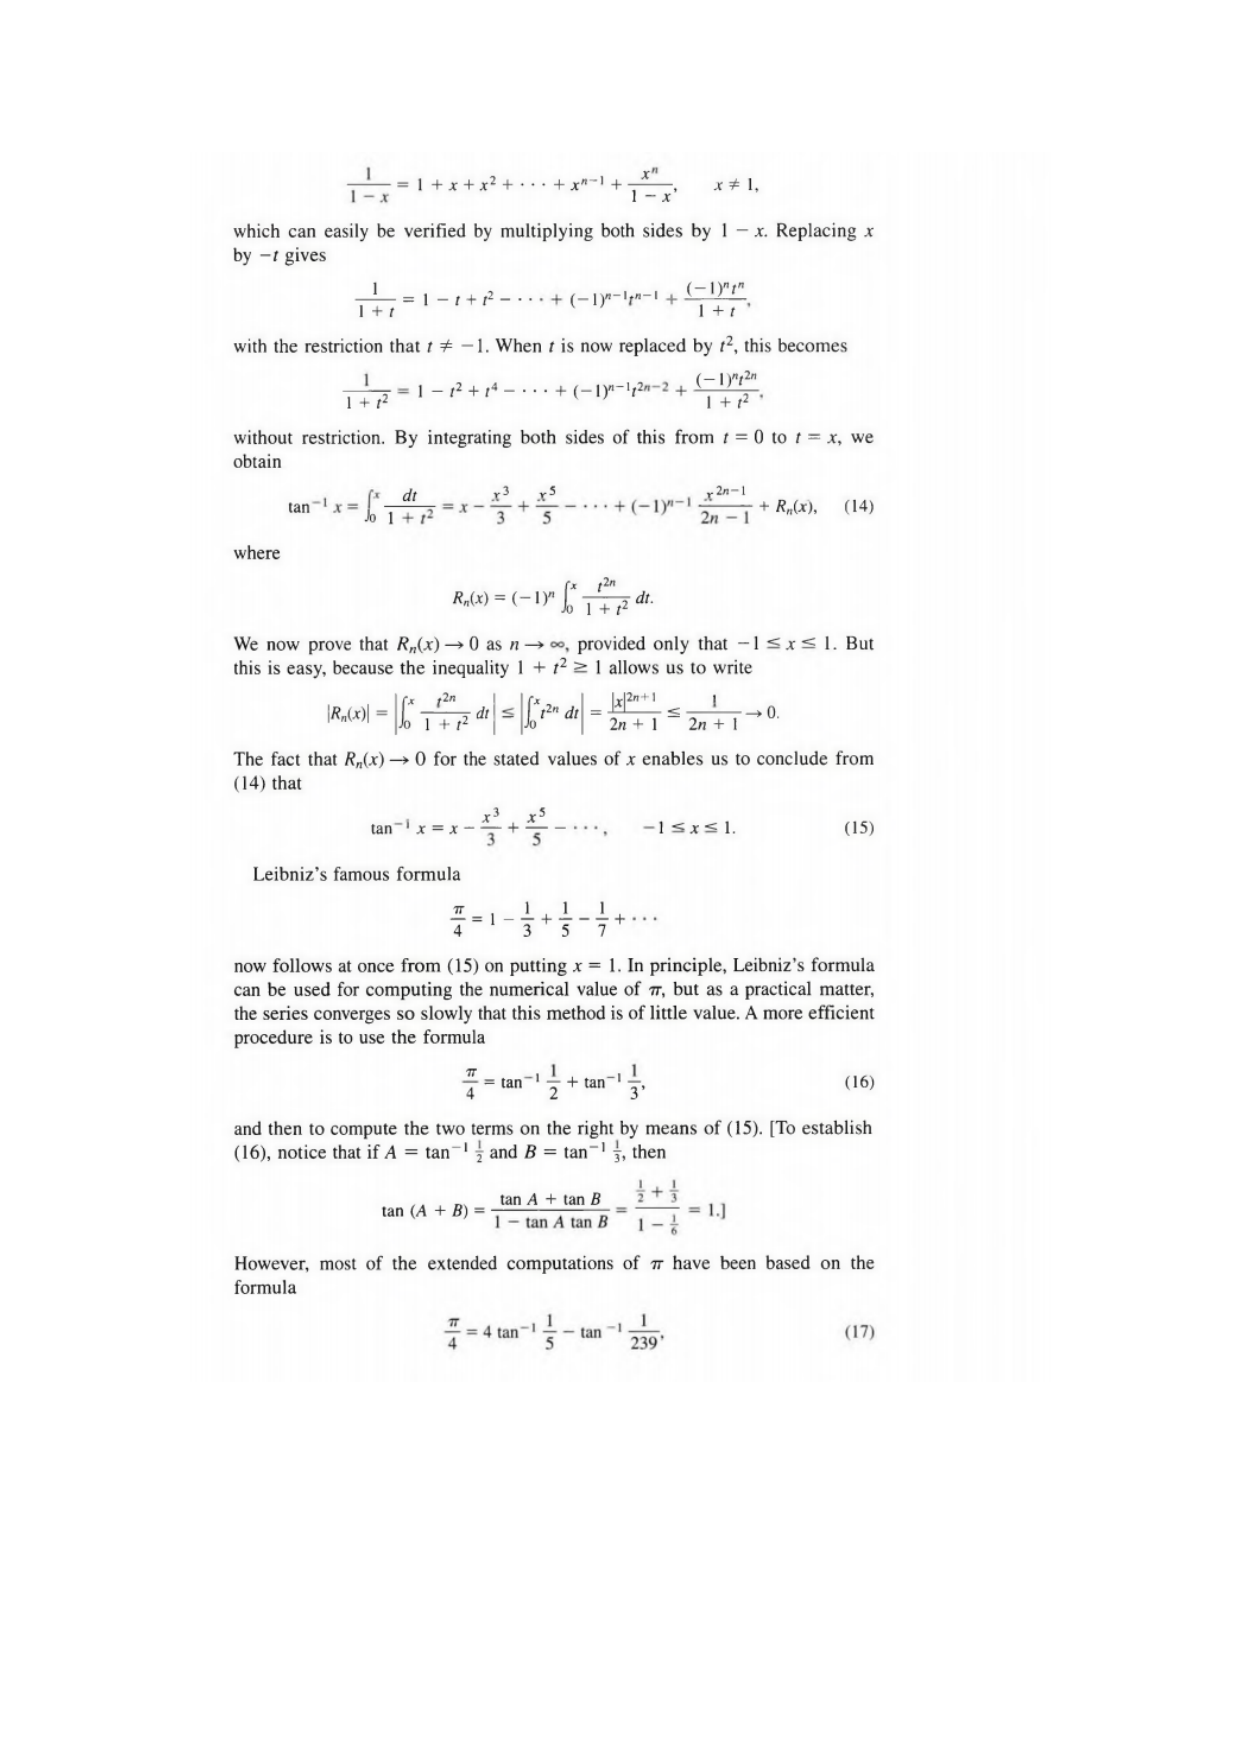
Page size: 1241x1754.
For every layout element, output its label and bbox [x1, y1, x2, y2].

picture [187, 152, 1053, 1382]
